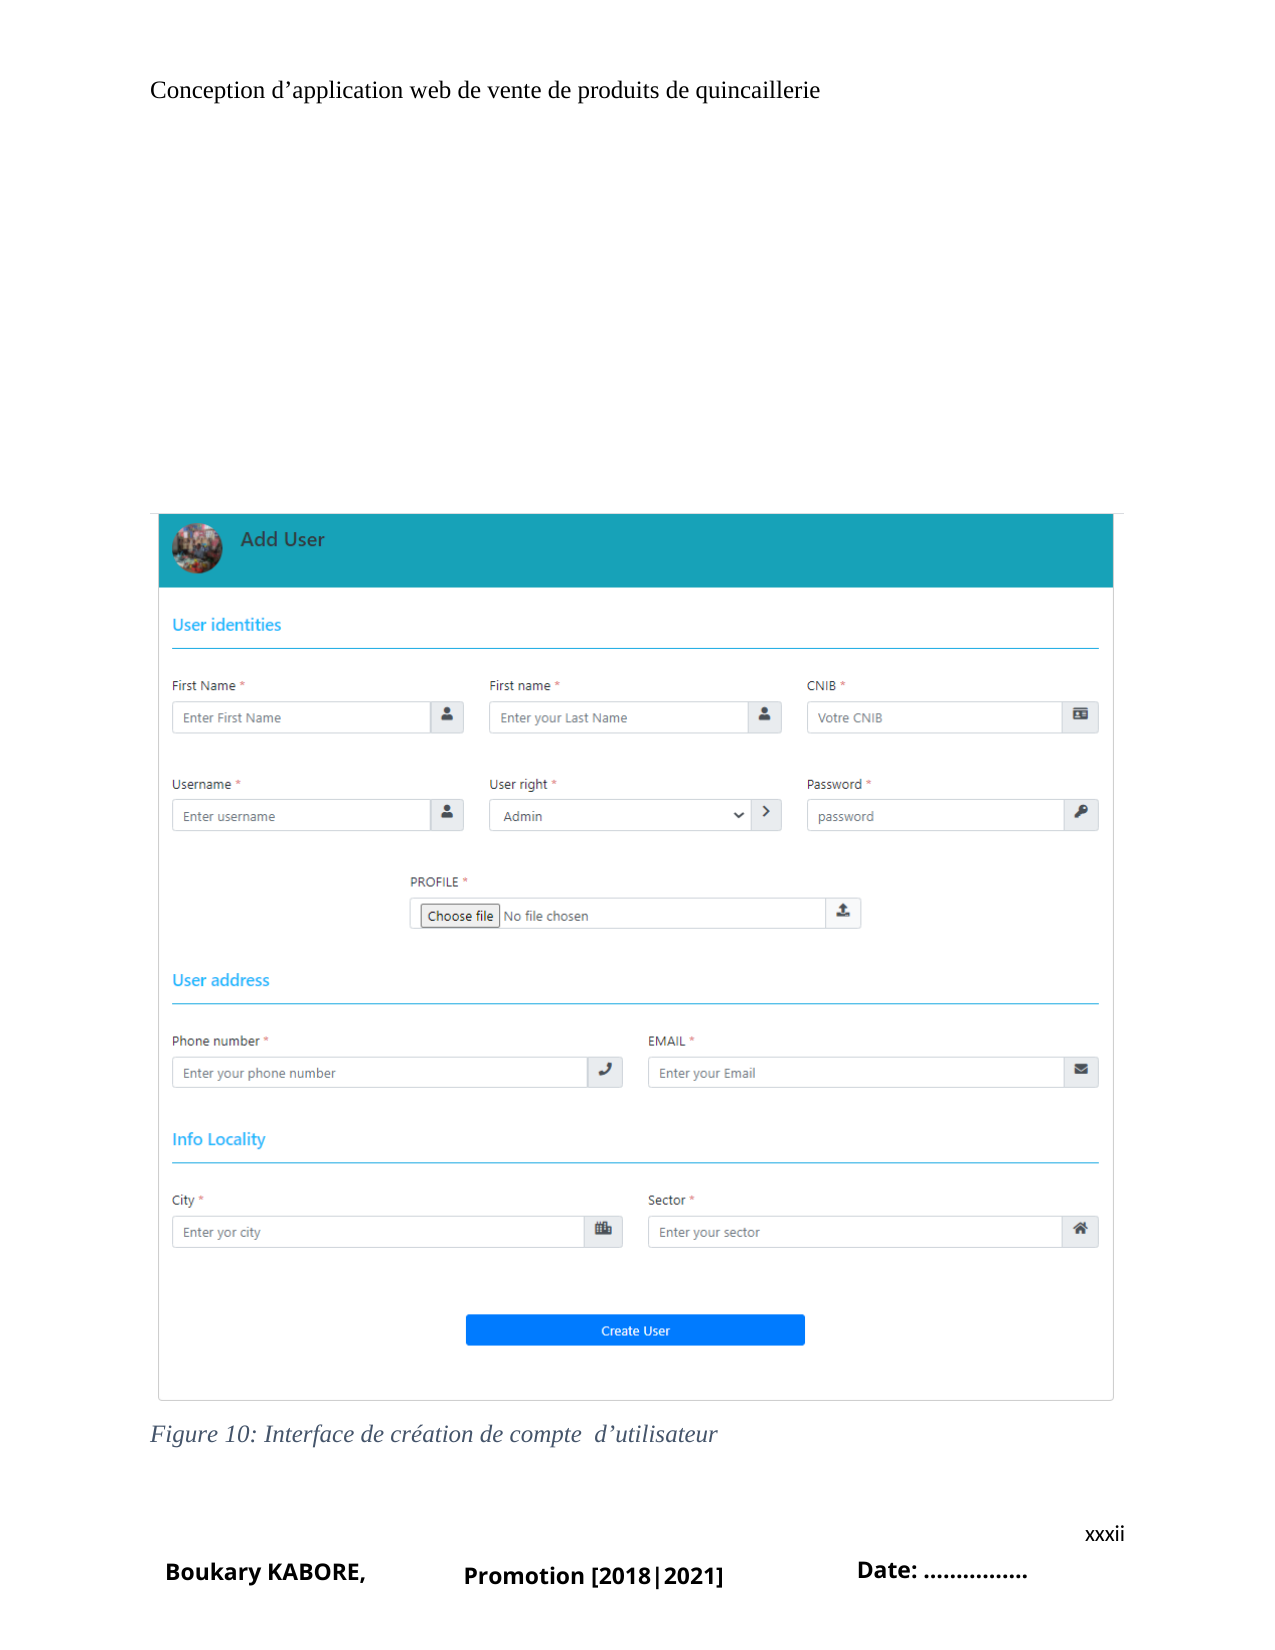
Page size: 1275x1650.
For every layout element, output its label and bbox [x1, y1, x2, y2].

picture [150, 511, 1124, 1410]
